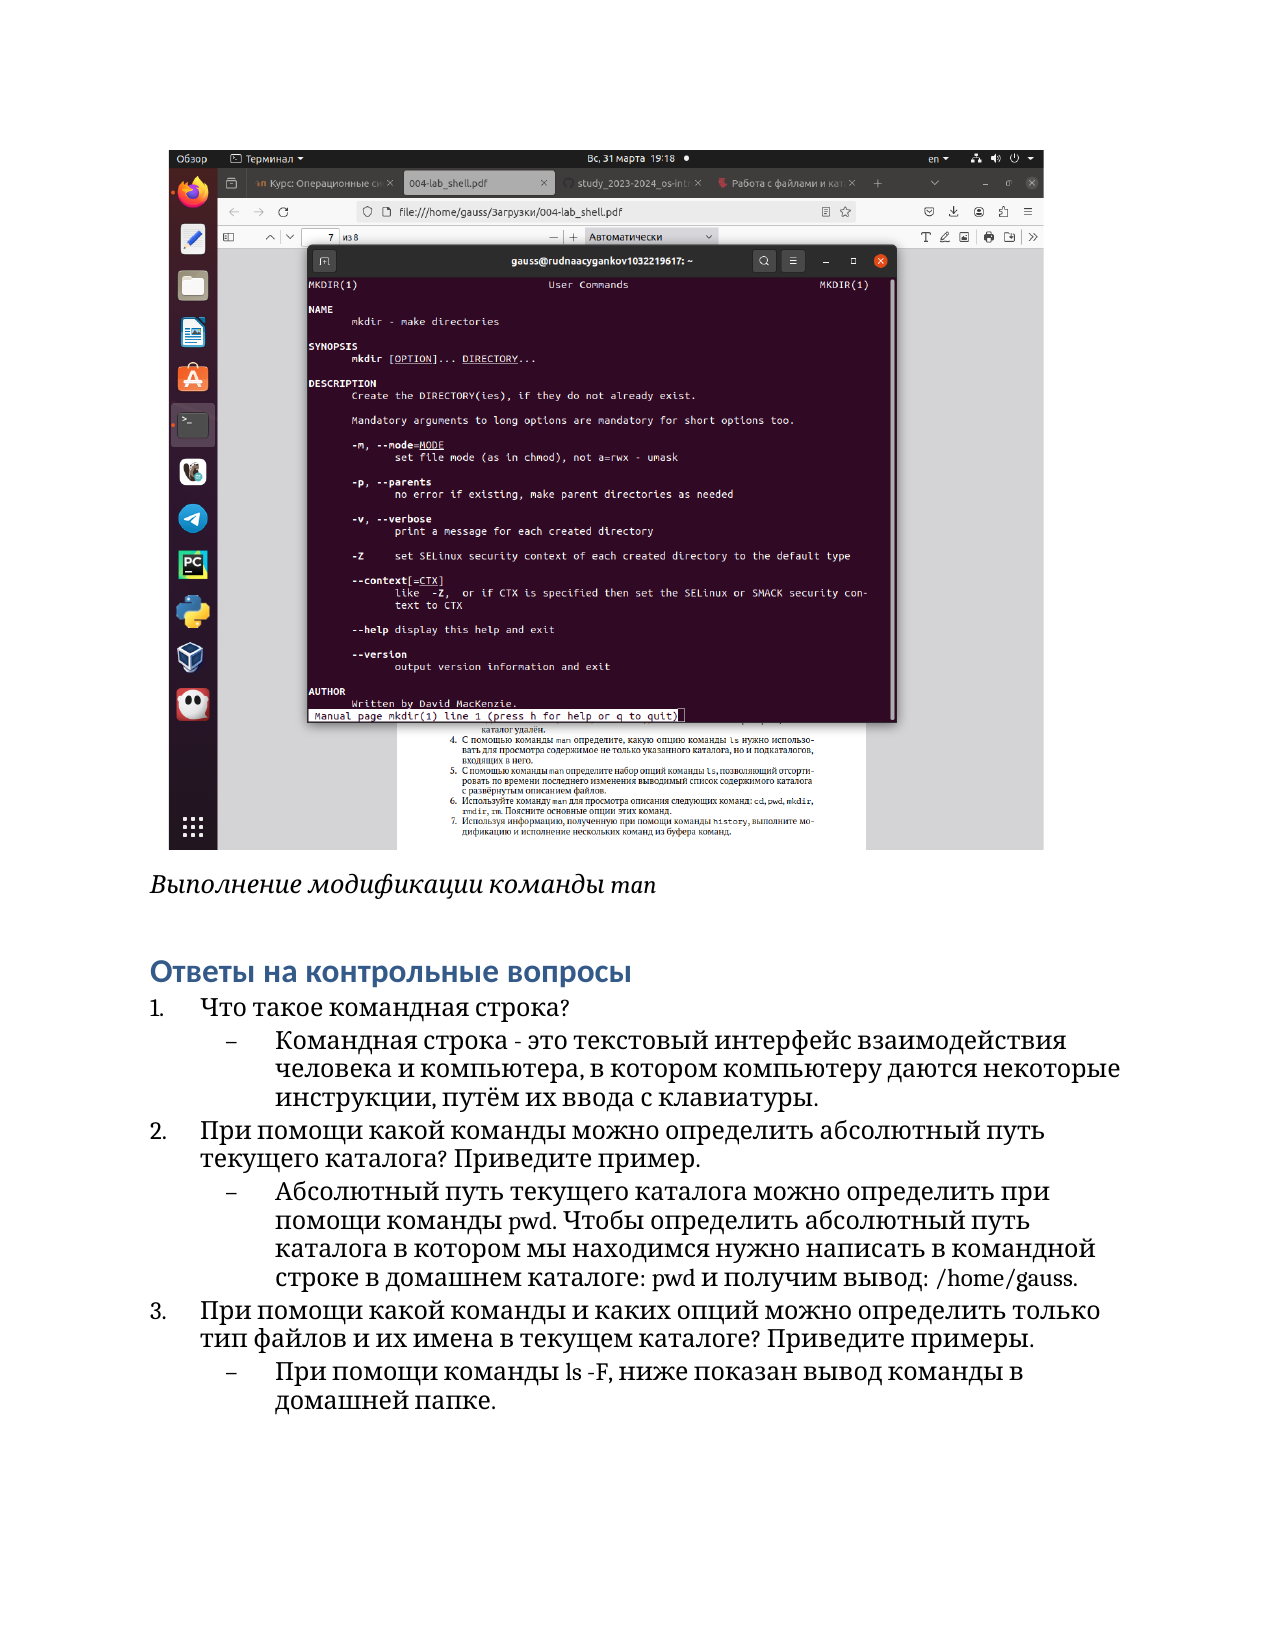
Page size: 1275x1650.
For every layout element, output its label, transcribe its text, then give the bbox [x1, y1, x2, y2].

picture [168, 150, 1044, 850]
subtitle Ответы на контрольные вопросы [150, 949, 1125, 990]
list При помощи какой команды можно определить абсолютный путь текущего каталога? Приведите пример. [150, 1117, 1125, 1174]
list При помощи команды ls -F, ниже показан вывод команды в домашней папке. [225, 1358, 1125, 1415]
list При помощи какой команды и каких опций можно определить только тип файлов и их имена в текущем каталоге? Приведите примеры. [150, 1297, 1125, 1354]
list Что такое командная строка? [150, 994, 1125, 1023]
list Командная строка - это текстовый интерфейс взаимодействия человека и компьютера, в котором компьютеру даются некоторые инструкции, путём их ввода с клавиатуры. [225, 1027, 1125, 1113]
list Абсолютный путь текущего каталога можно определить при помощи команды pwd. Чтобы определить абсолютный путь каталога в котором мы находимся нужно написать в командной строке в домашнем каталоге: pwd и получим вывод: /home/gauss. [225, 1178, 1125, 1293]
text Выполнение модификации команды man [150, 871, 1125, 899]
